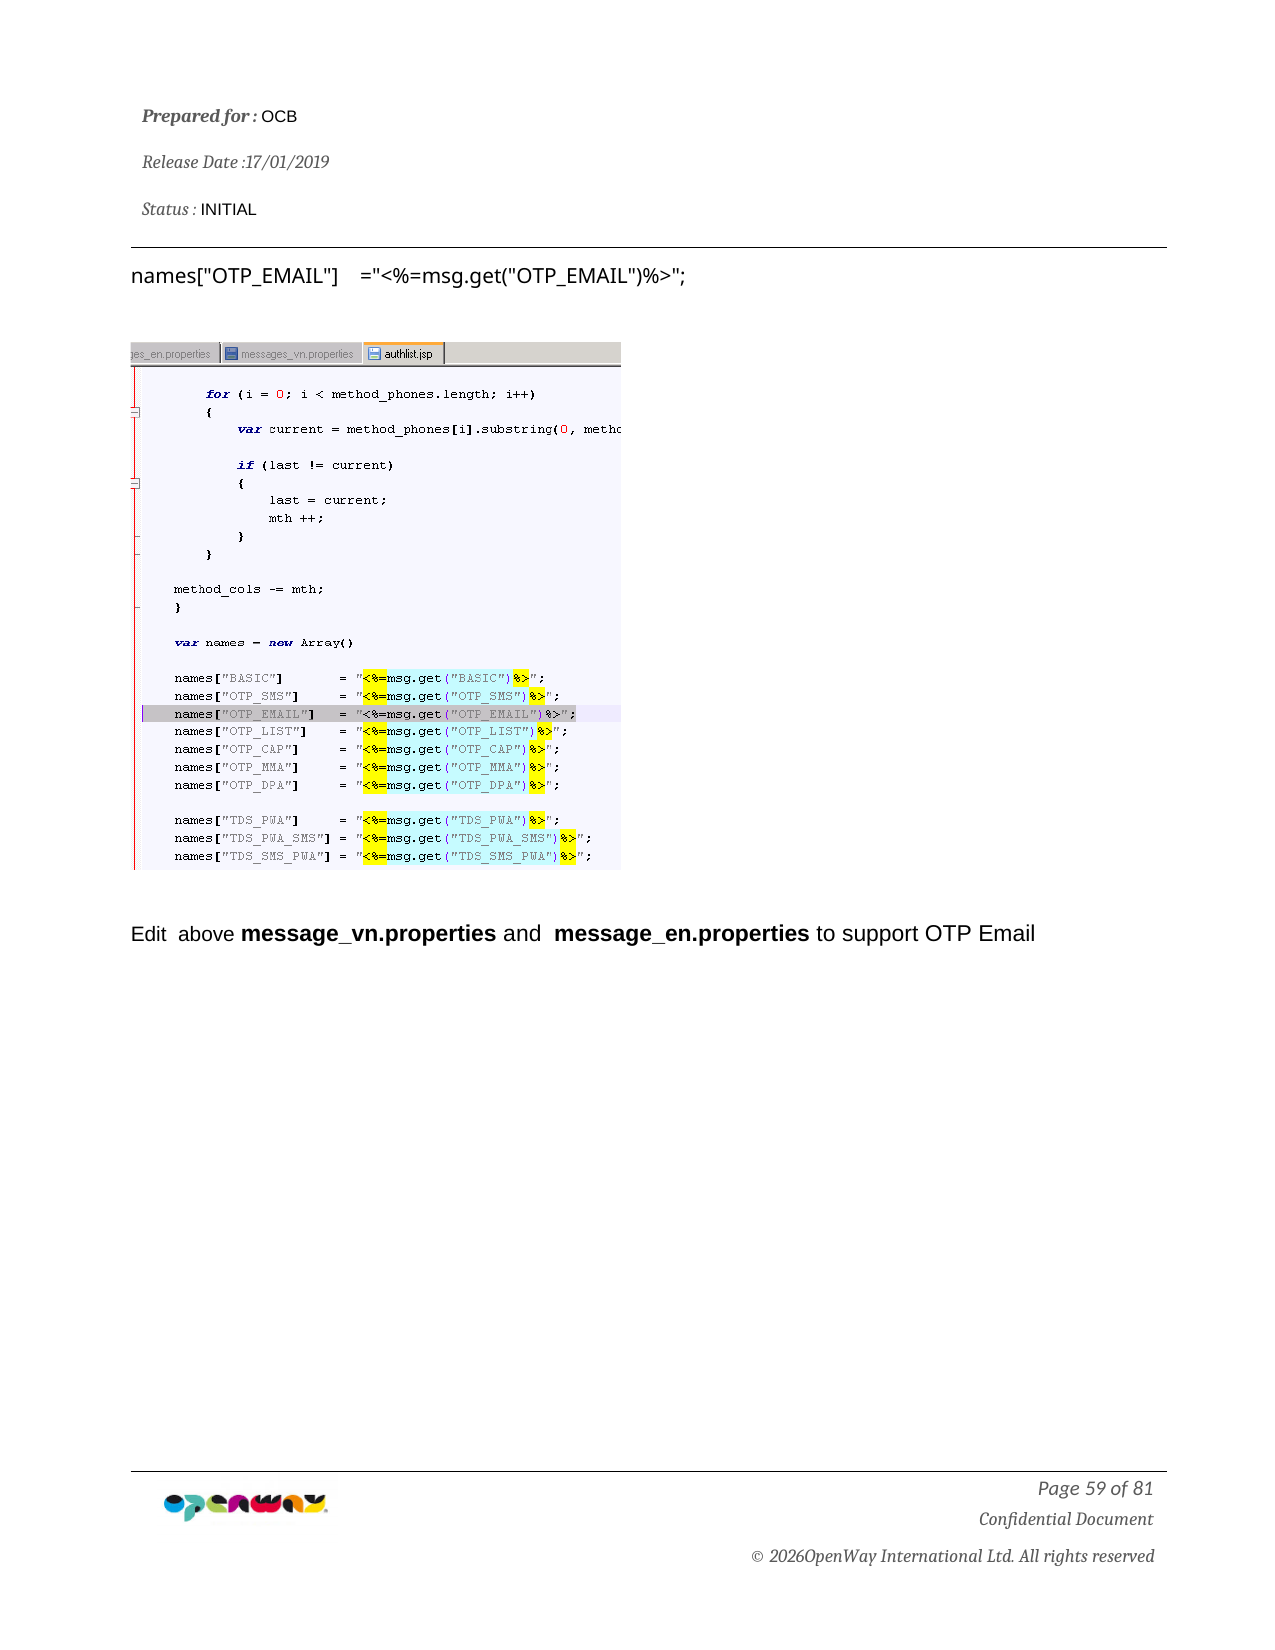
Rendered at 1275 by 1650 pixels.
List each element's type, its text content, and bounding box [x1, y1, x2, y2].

text names["OTP_EMAIL"] ="<%=msg.get("OTP_EMAIL")%>"; [131, 261, 1167, 289]
text Edit above message_vn.properties and message_en.properties to support OTP Email [131, 920, 1167, 946]
picture [130, 342, 621, 870]
picture [156, 1472, 338, 1543]
